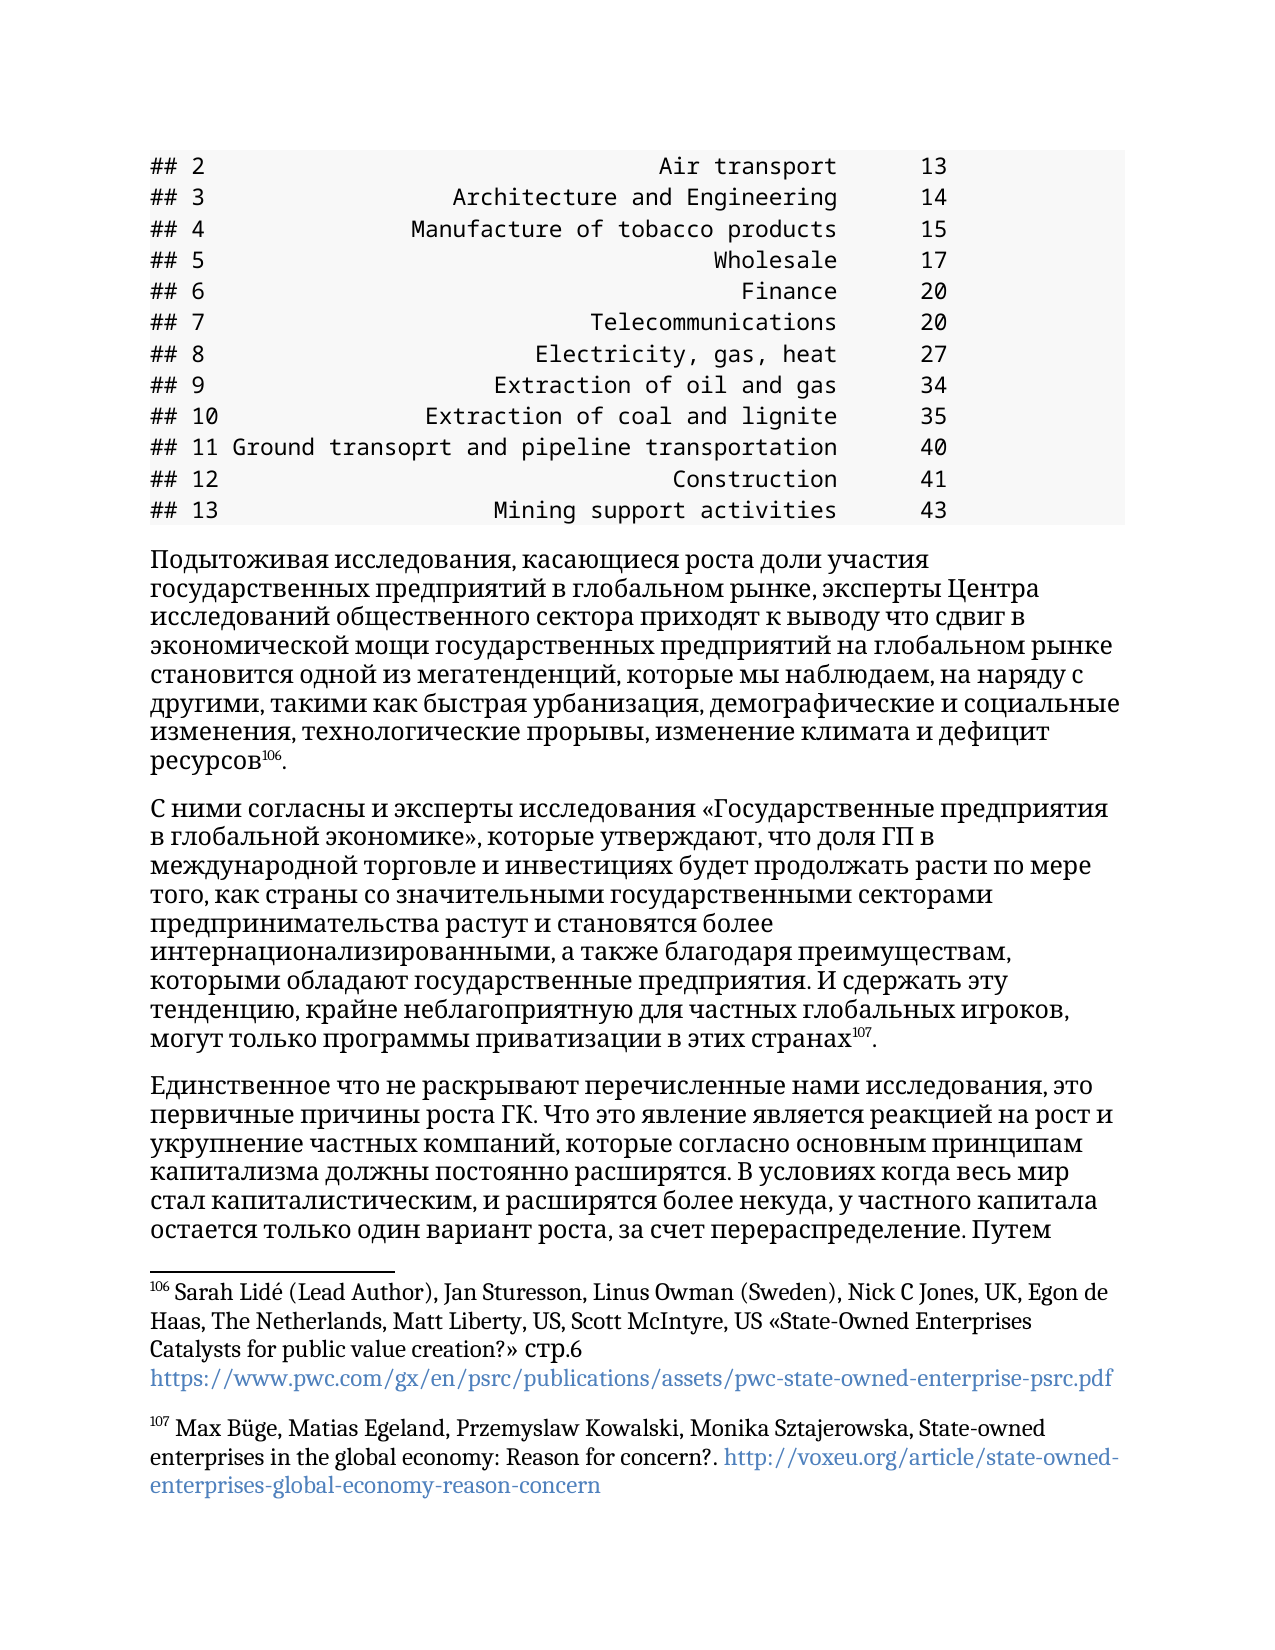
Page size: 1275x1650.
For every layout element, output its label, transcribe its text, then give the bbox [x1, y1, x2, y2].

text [150, 150, 1125, 525]
text Подытоживая исследования, касающиеся роста доли участия государственных предприятий в глобальном рынке, эксперты Центра исследований общественного сектора приходят к выводу что сдвиг в экономической мощи государственных предприятий на глобальном рынке становится одной из мегатенденций, которые мы наблюдаем, на наряду с другими, такими как быстрая урбанизация, демографические и социальные изменения, технологические прорывы, изменение климата и дефицит ресурсов. [150, 546, 1125, 776]
text С ними согласны и эксперты исследования «Государственные предприятия в глобальной экономике», которые утверждают, что доля ГП в международной торговле и инвестициях будет продолжать расти по мере того, как страны со значительными государственными секторами предпринимательства растут и становятся более интернационализированными, а также благодаря преимуществам, которыми обладают государственные предприятия. И сдержать эту тенденцию, крайне неблагоприятную для частных глобальных игроков, могут только программы приватизации в этих странах. [150, 794, 1125, 1053]
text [150, 1072, 1125, 1244]
